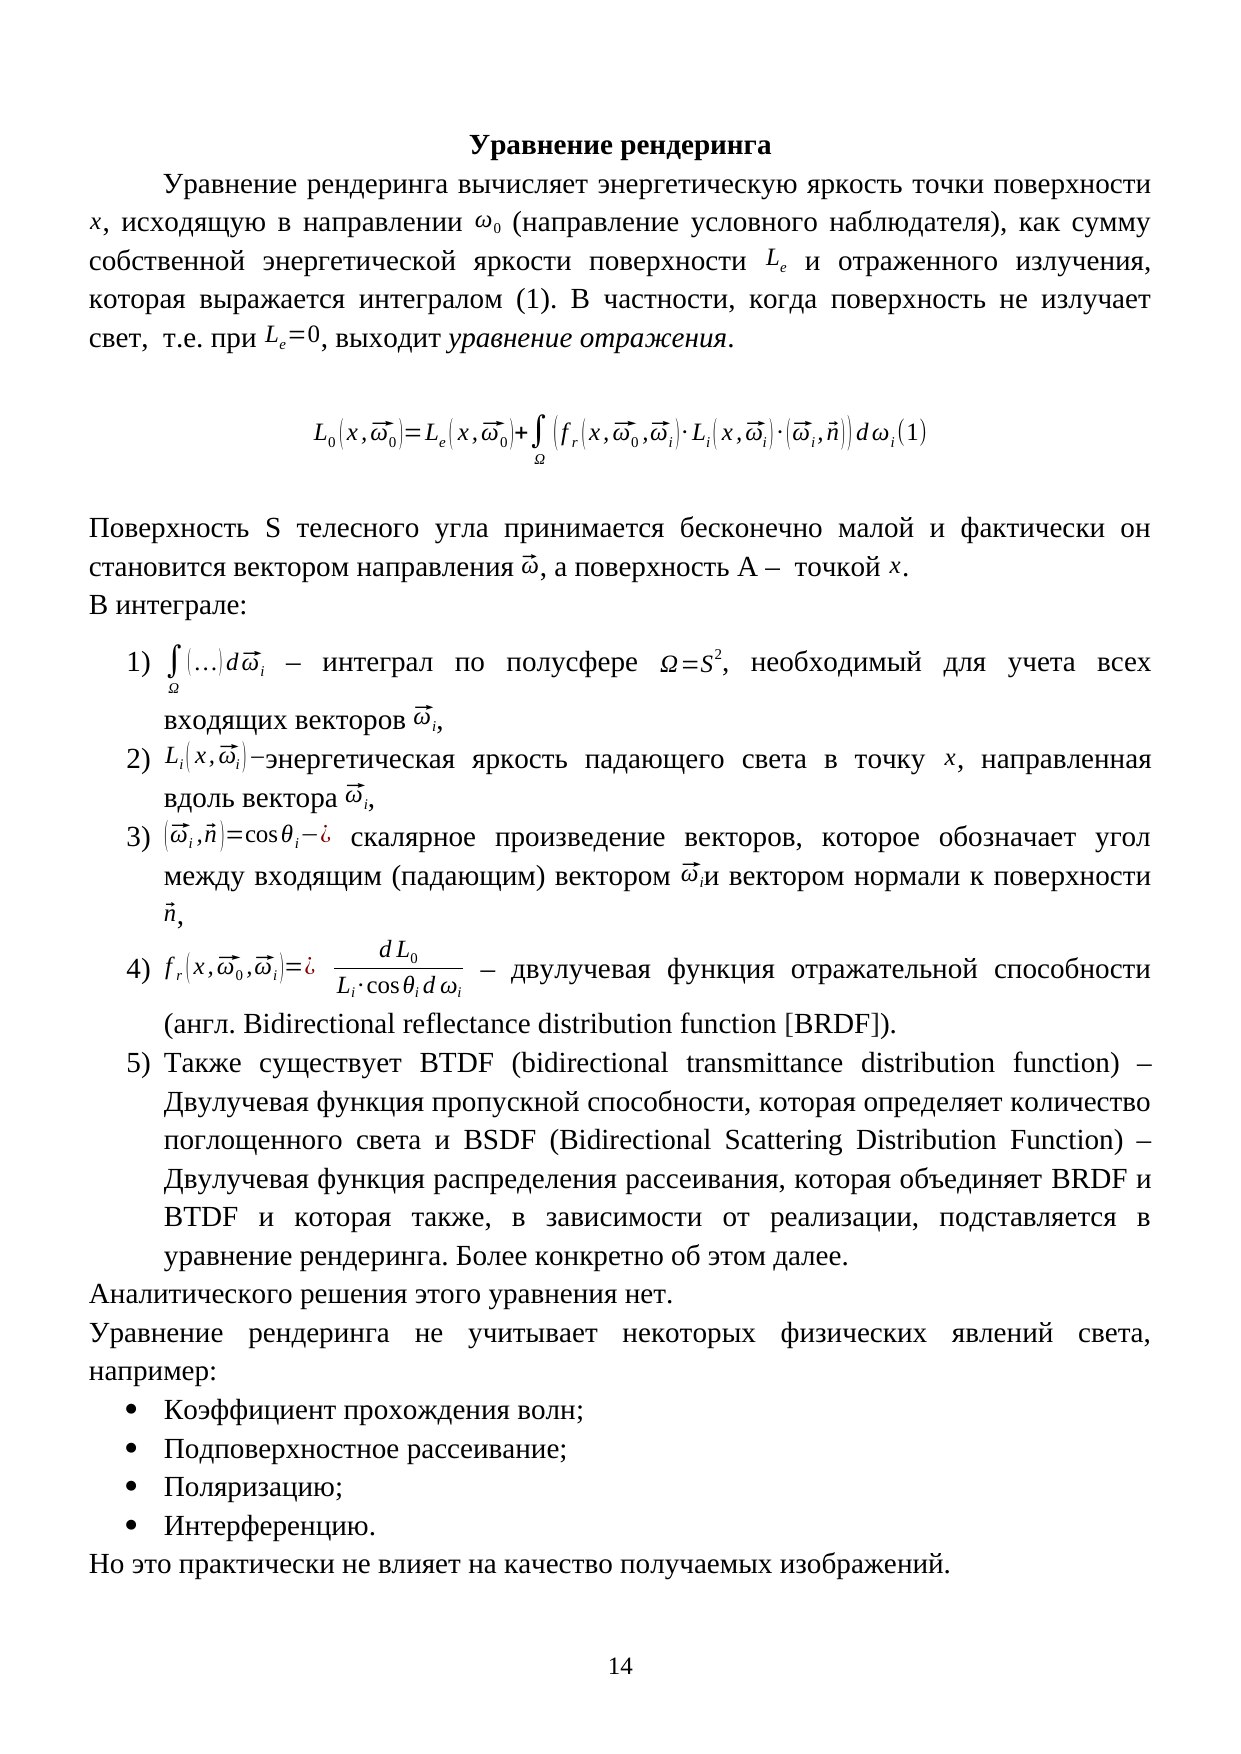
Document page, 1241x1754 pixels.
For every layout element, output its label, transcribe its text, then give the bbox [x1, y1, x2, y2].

text Поверхность S телесного угла принимается бесконечно малой и фактически он становится вектором направления , а поверхность A – точкой . [89, 510, 1152, 582]
list Также существует BTDF (bidirectional transmittance distribution function) – Двулучевая функция пропускной способности, которая определяет количество поглощенного света и BSDF (Bidirectional Scattering Distribution Function) – Двулучевая функция распределения рассеивания, которая объединяет BRDF и BTDF и которая также, в зависимости от реализации, подставляется в уравнение рендеринга. Более конкретно об этом далее. [126, 1045, 1152, 1271]
text Уравнение рендеринга не учитывает некоторых физических явлений света, например: [89, 1315, 1152, 1387]
text Уравнение рендеринга [89, 127, 1152, 161]
list скалярное произведение векторов, которое обозначает угол между входящим (падающим) вектором и вектором нормали к поверхности , [126, 818, 1152, 930]
text В интеграле: [89, 587, 1152, 621]
text Аналитического решения этого уравнения нет. [89, 1276, 1152, 1310]
list – интеграл по полусфере , необходимый для учета всех входящих векторов , [126, 626, 1152, 735]
text Уравнение рендеринга вычисляет энергетическую яркость точки поверхности , исходящую в направлении (направление условного наблюдателя), как сумму собственной энергетической яркости поверхности и отраженного излучения, которая выражается интегралом (1). В частности, когда поверхность не излучает свет, т.е. при , выходит уравнение отражения. [89, 166, 1152, 353]
list Подповерхностное рассеивание; [126, 1431, 1152, 1464]
text Но это практически не влияет на качество получаемых изображений. [89, 1547, 1152, 1580]
list Интерференцию. [126, 1508, 1152, 1542]
list Коэффициент прохождения волн; [126, 1392, 1152, 1426]
list – двулучевая функция отражательной способности (англ. Bidirectional reflectance distribution function [BRDF]). [126, 935, 1152, 1040]
list энергетическая яркость падающего света в точку , направленная вдоль вектора , [126, 740, 1152, 813]
list Поляризацию; [126, 1469, 1152, 1503]
